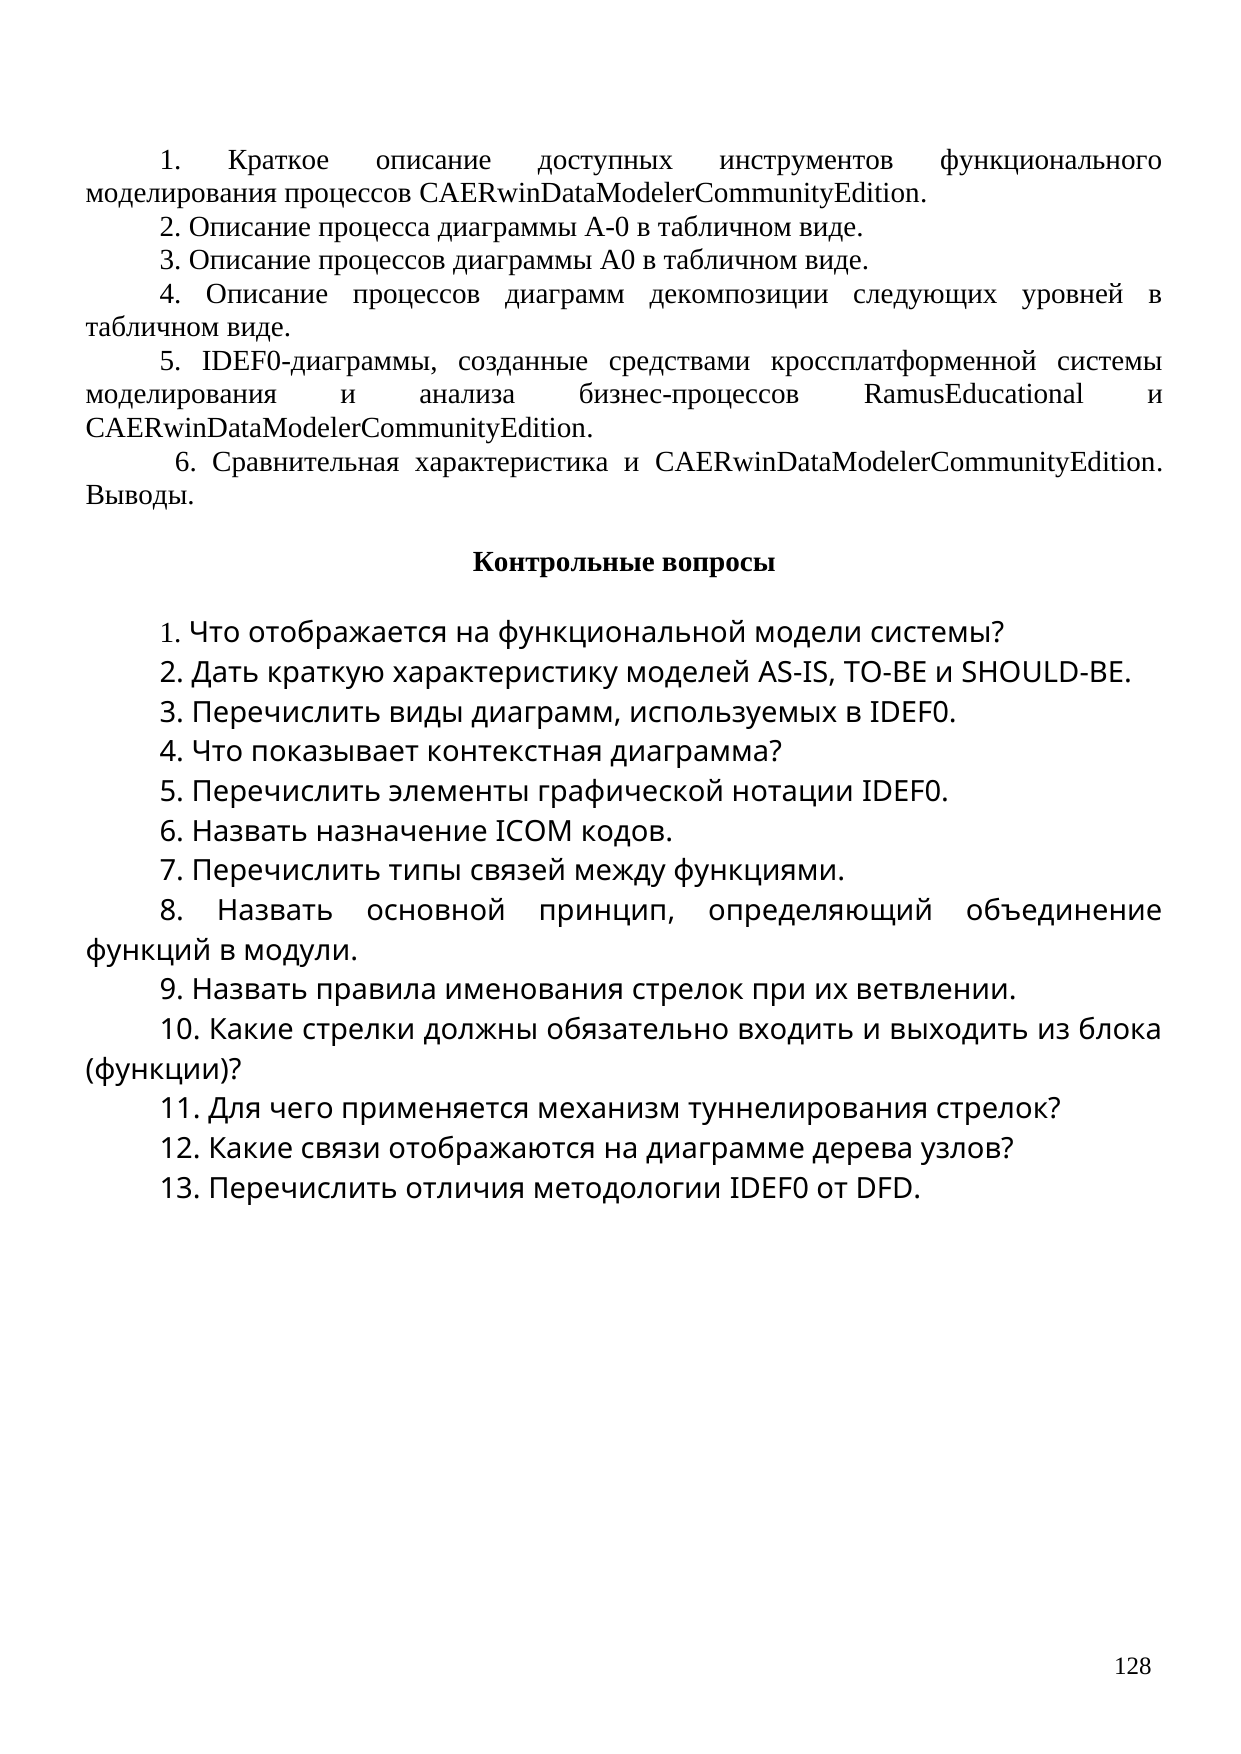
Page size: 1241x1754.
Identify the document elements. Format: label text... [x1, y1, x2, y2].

text 3. Описание процессов диаграммы А0 в табличном виде. [85, 242, 1163, 276]
text 4. Описание процессов диаграмм декомпозиции следующих уровней в табличном виде. [85, 276, 1163, 343]
text Контрольные вопросы [85, 544, 1163, 578]
text 6. Сравнительная характеристика и CAERwinDataModelerCommunityEdition. Выводы. [85, 444, 1163, 511]
text 13. Перечислить отличия методологии IDEF0 от DFD. [85, 1167, 1163, 1207]
text 3. Перечислить виды диаграмм, используемых в IDEF0. [85, 691, 1163, 731]
text 9. Назвать правила именования стрелок при их ветвлении. [85, 969, 1163, 1008]
text 6. Назвать назначение ICOM кодов. [85, 810, 1163, 849]
text 1. Что отображается на функциональной модели системы? [85, 611, 1163, 651]
text 7. Перечислить типы связей между функциями. [85, 849, 1163, 889]
text 11. Для чего применяется механизм туннелирования стрелок? [85, 1088, 1163, 1127]
text 2. Дать краткую характеристику моделей AS-IS, TO-BE и SHOULD-BE. [85, 651, 1163, 691]
text 2. Описание процесса диаграммы А-0 в табличном виде. [85, 209, 1163, 242]
text 5. IDEF0-диаграммы, созданные средствами кроссплатформенной системы моделирования и анализа бизнес-процессов RamusEducational и CAERwinDataModelerCommunityEdition. [85, 343, 1163, 444]
text 5. Перечислить элементы графической нотации IDEF0. [85, 770, 1163, 810]
text 12. Какие связи отображаются на диаграмме дерева узлов? [85, 1127, 1163, 1167]
text 10. Какие стрелки должны обязательно входить и выходить из блока (функции)? [85, 1008, 1163, 1088]
text 1. Краткое описание доступных инструментов функционального моделирования процессов CAERwinDataModelerCommunityEdition. [85, 142, 1163, 209]
text 4. Что показывает контекстная диаграмма? [85, 731, 1163, 770]
text 8. Назвать основной принцип, определяющий объединение функций в модули. [85, 889, 1163, 969]
